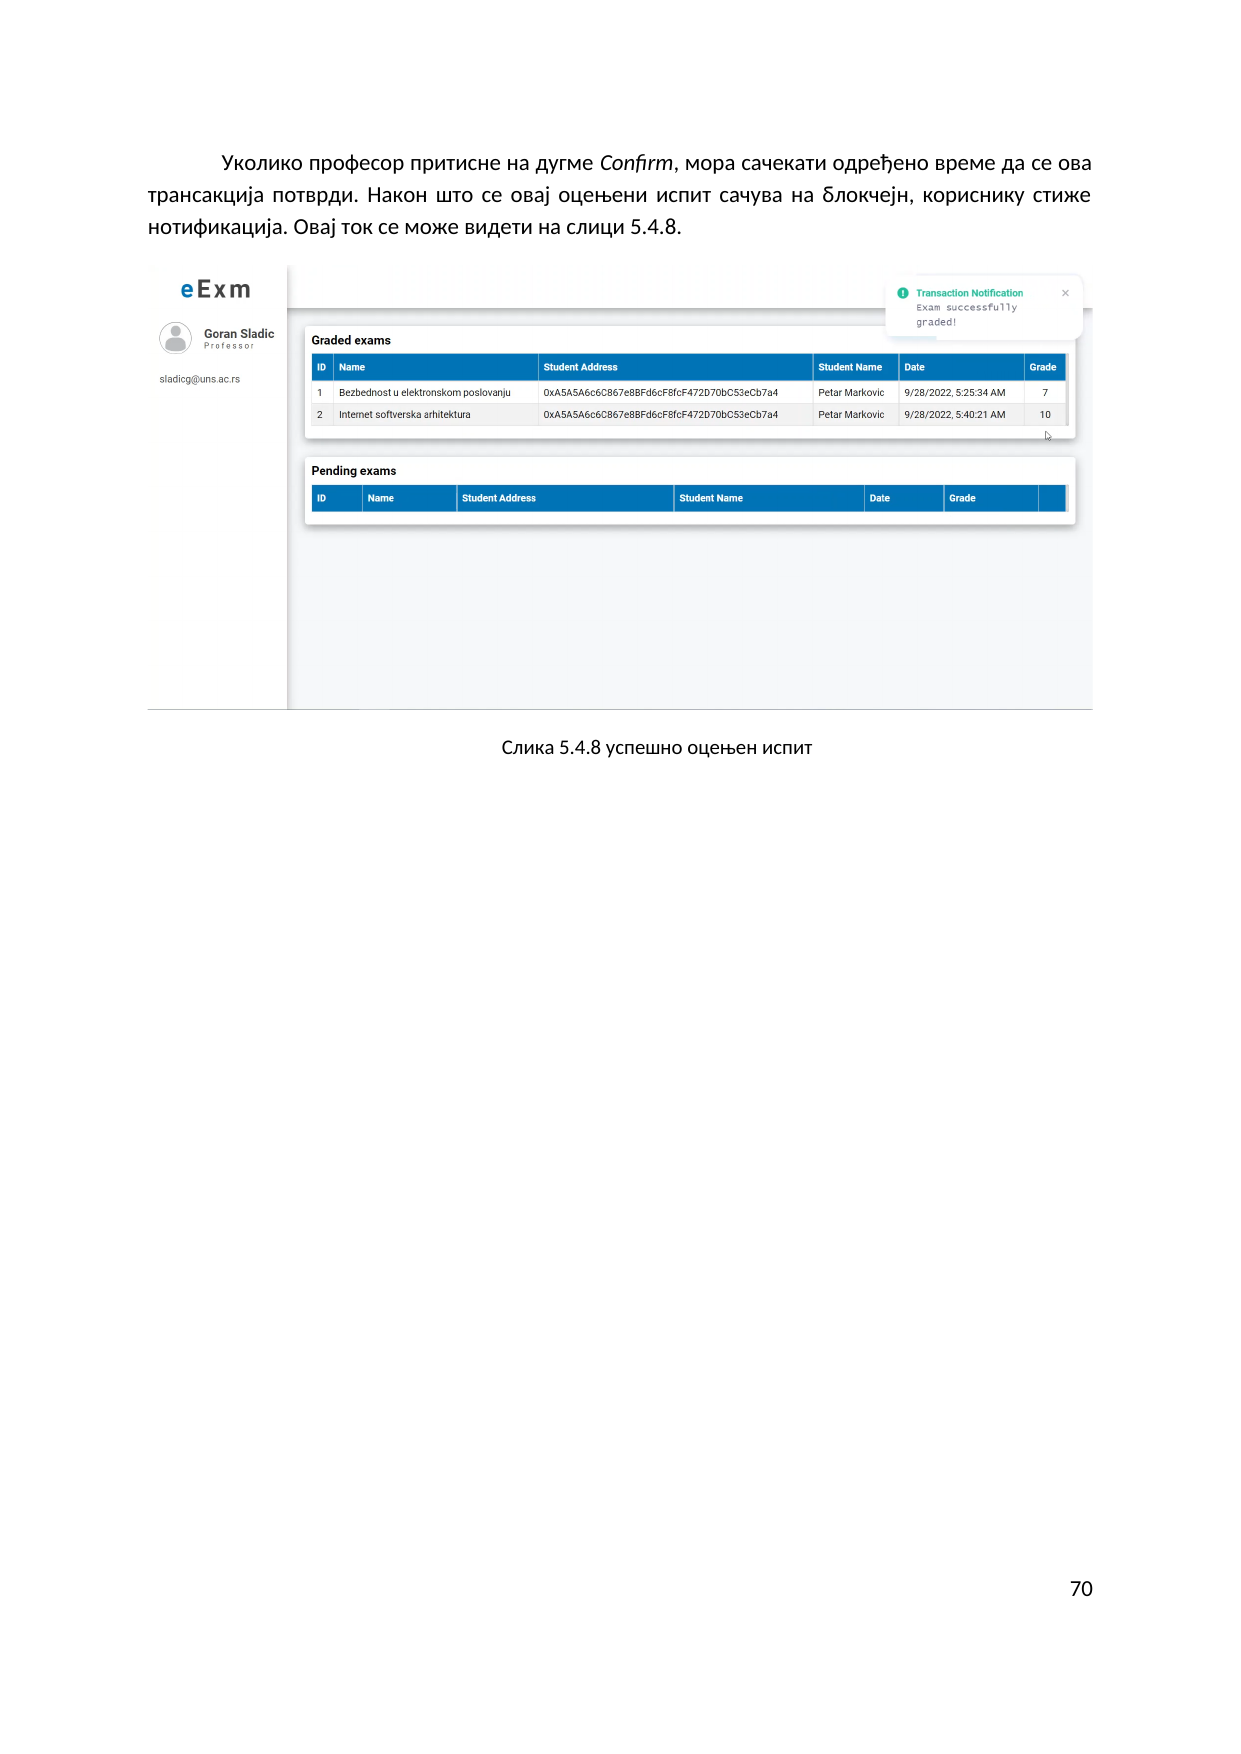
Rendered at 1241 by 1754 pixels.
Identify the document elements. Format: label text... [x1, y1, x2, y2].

text Слика 5.4.8 успешно оцењен испит [148, 734, 1093, 759]
picture [147, 265, 1093, 710]
text Уколико професор притисне на дугме Confirm, мора сачекати одређено време да се ова трансакција потврди. Након што се овај оцењени испит сачува на блокчејн, кориснику стиже нотификација. Овај ток се може видети на слици 5.4.8. [148, 148, 1093, 240]
